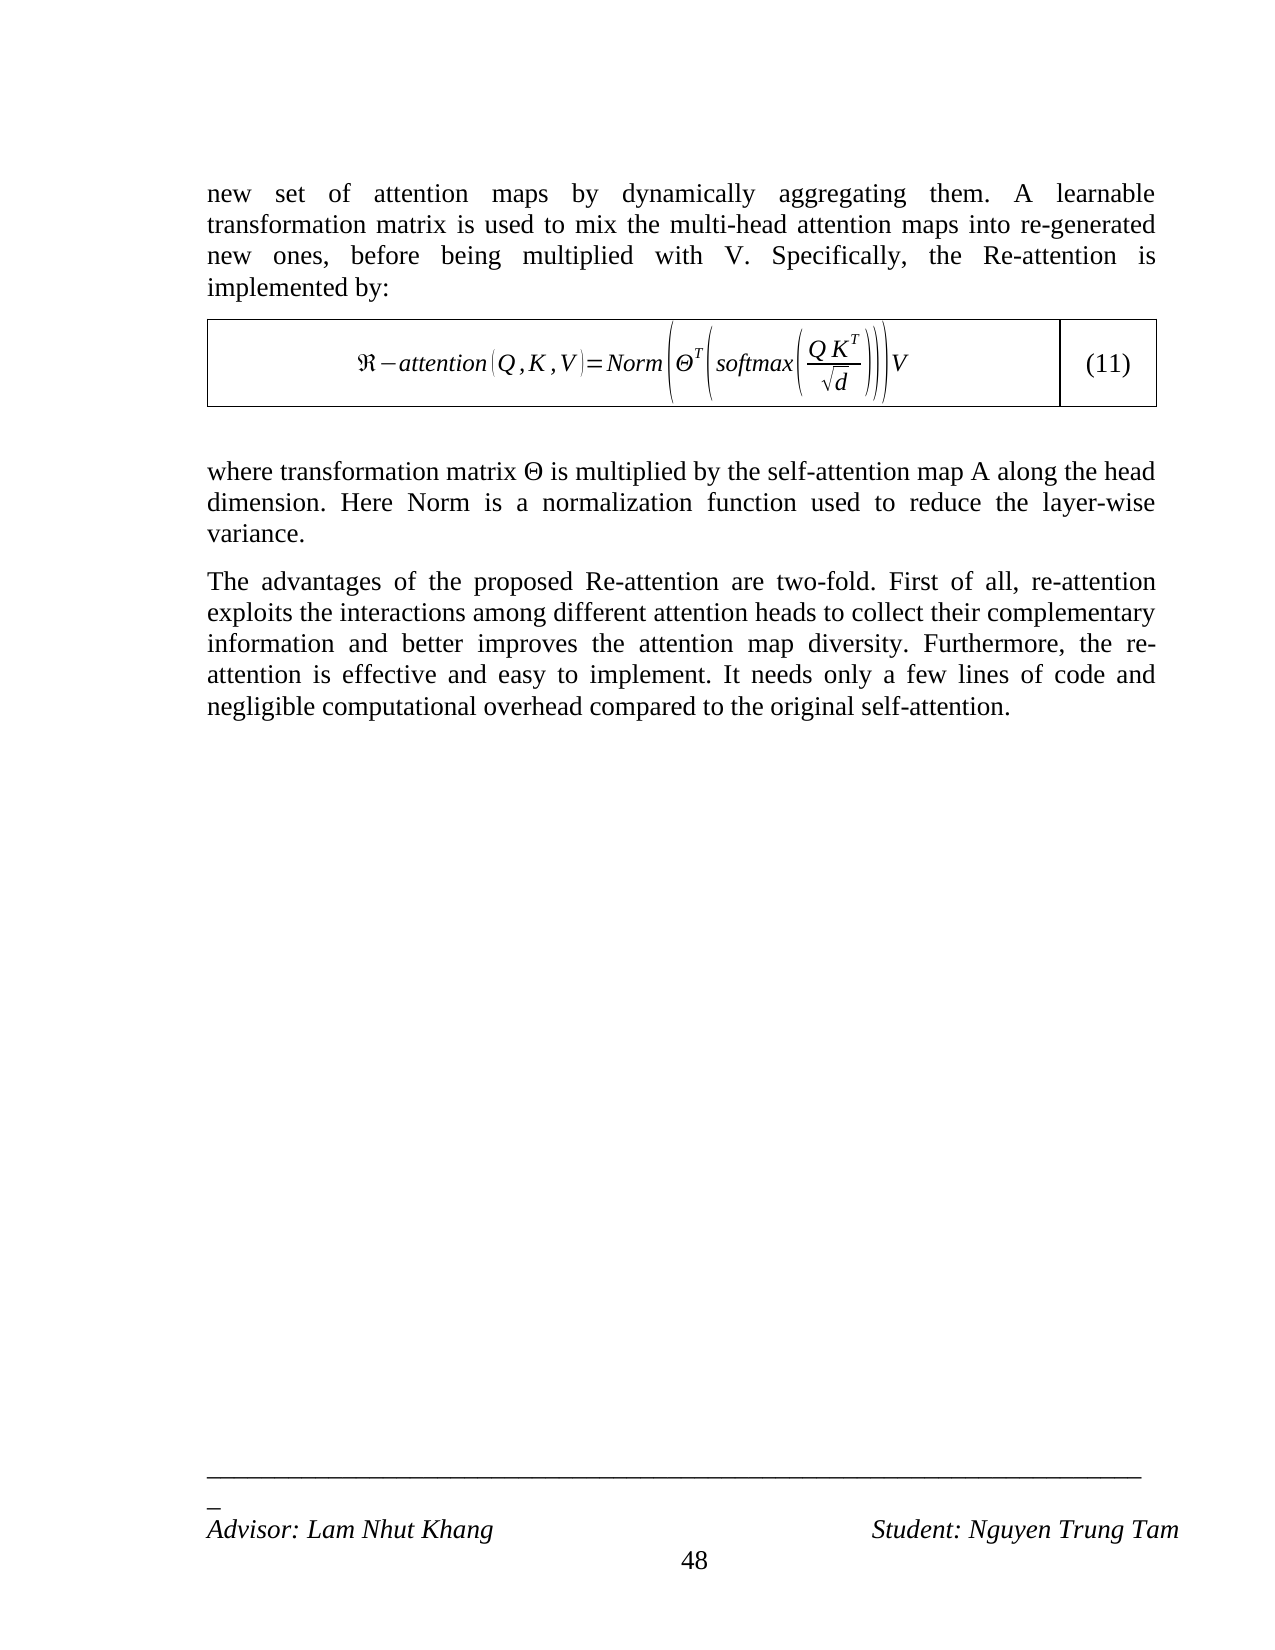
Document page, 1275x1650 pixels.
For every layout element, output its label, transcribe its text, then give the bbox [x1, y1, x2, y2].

text The advantages of the proposed Re-attention are two-fold. First of all, re-attention exploits the interactions among different attention heads to collect their complementary information and better improves the attention map diversity. Furthermore, the re-attention is effective and easy to implement. It needs only a few lines of code and negligible computational overhead compared to the original self-attention. [207, 565, 1157, 721]
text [207, 177, 1157, 302]
table_header [208, 320, 1059, 406]
table_header (11) [1061, 320, 1156, 406]
text where transformation matrix Θ is multiplied by the self-attention map A along the head dimension. Here Norm is a normalization function used to reduce the layer-wise variance. [207, 455, 1157, 548]
